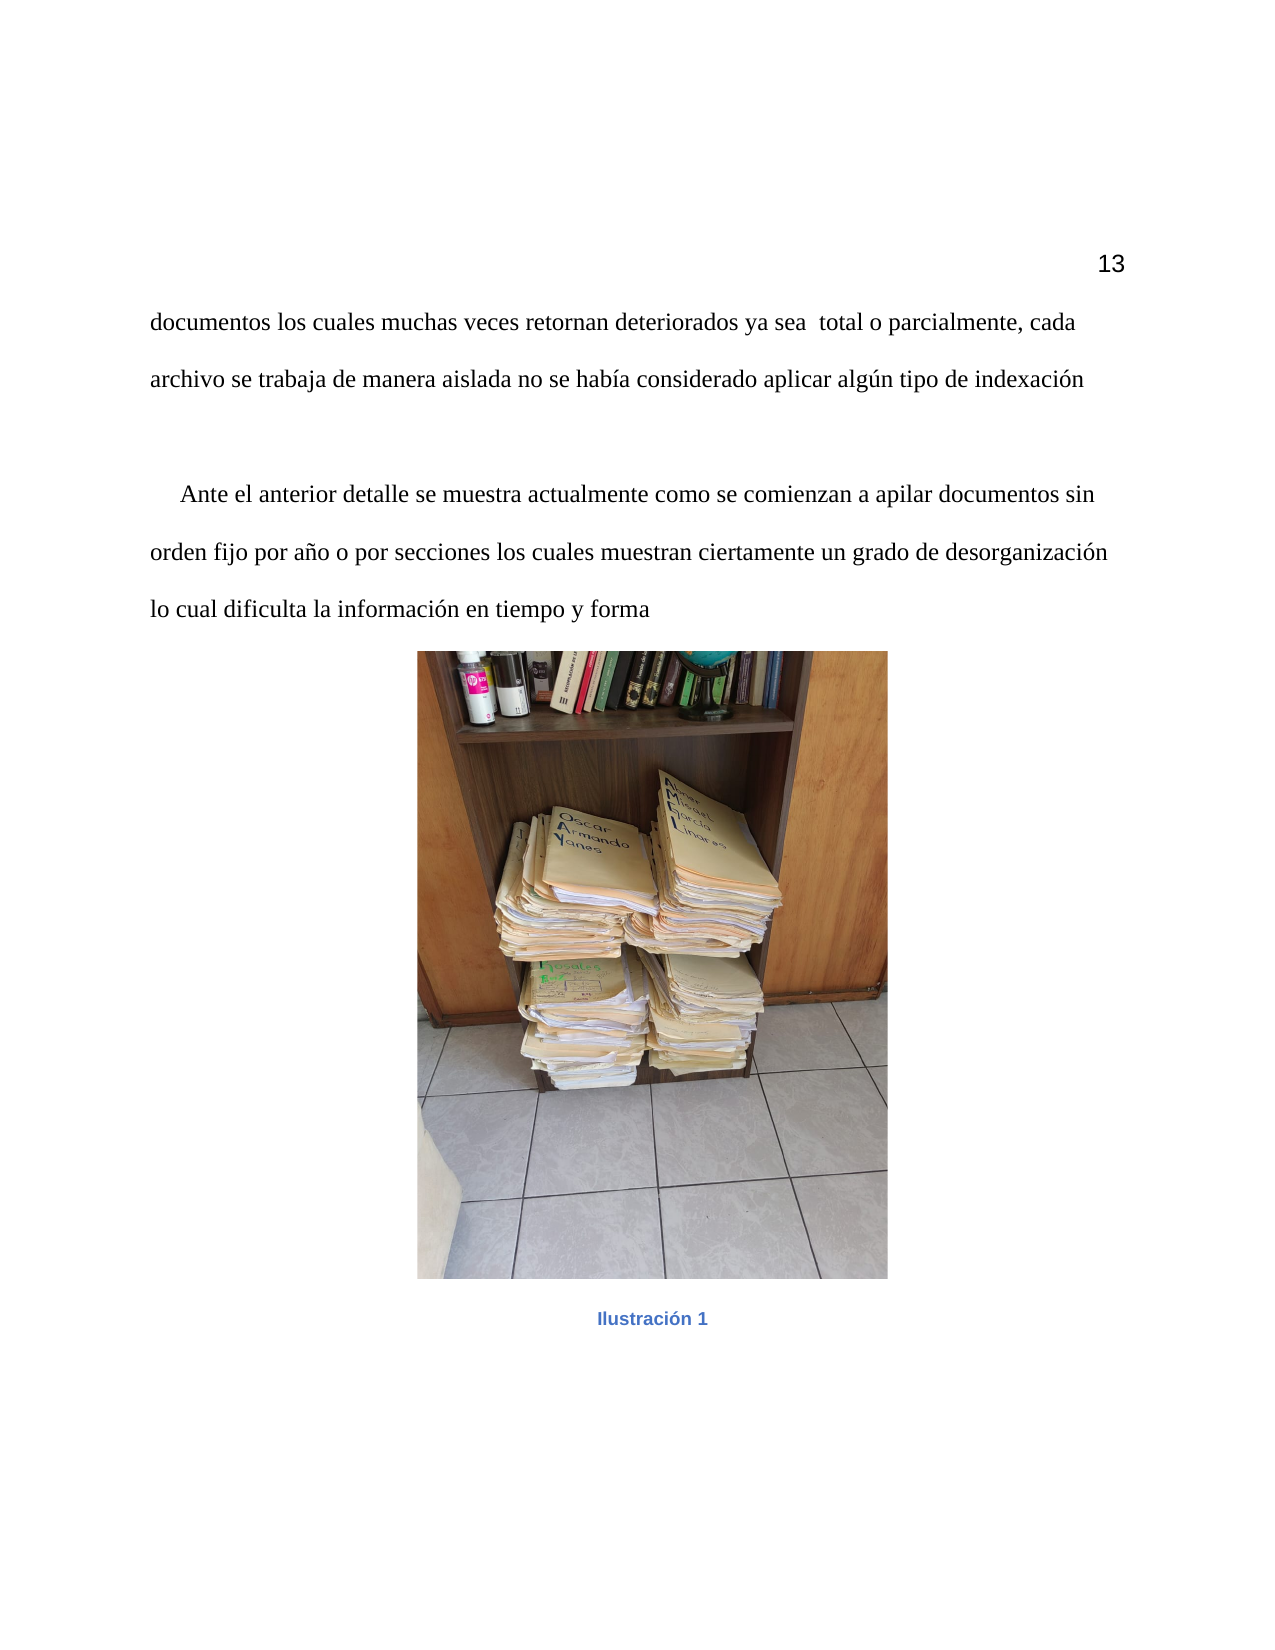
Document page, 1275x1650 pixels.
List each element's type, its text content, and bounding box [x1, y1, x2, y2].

text Ilustración 1 [150, 1308, 1125, 1329]
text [150, 307, 1125, 393]
picture [417, 651, 888, 1279]
text Ante el anterior detalle se muestra actualmente como se comienzan a apilar documentos sin orden fijo por año o por secciones los cuales muestran ciertamente un grado de desorganización lo cual dificulta la información en tiempo y forma [150, 479, 1125, 623]
